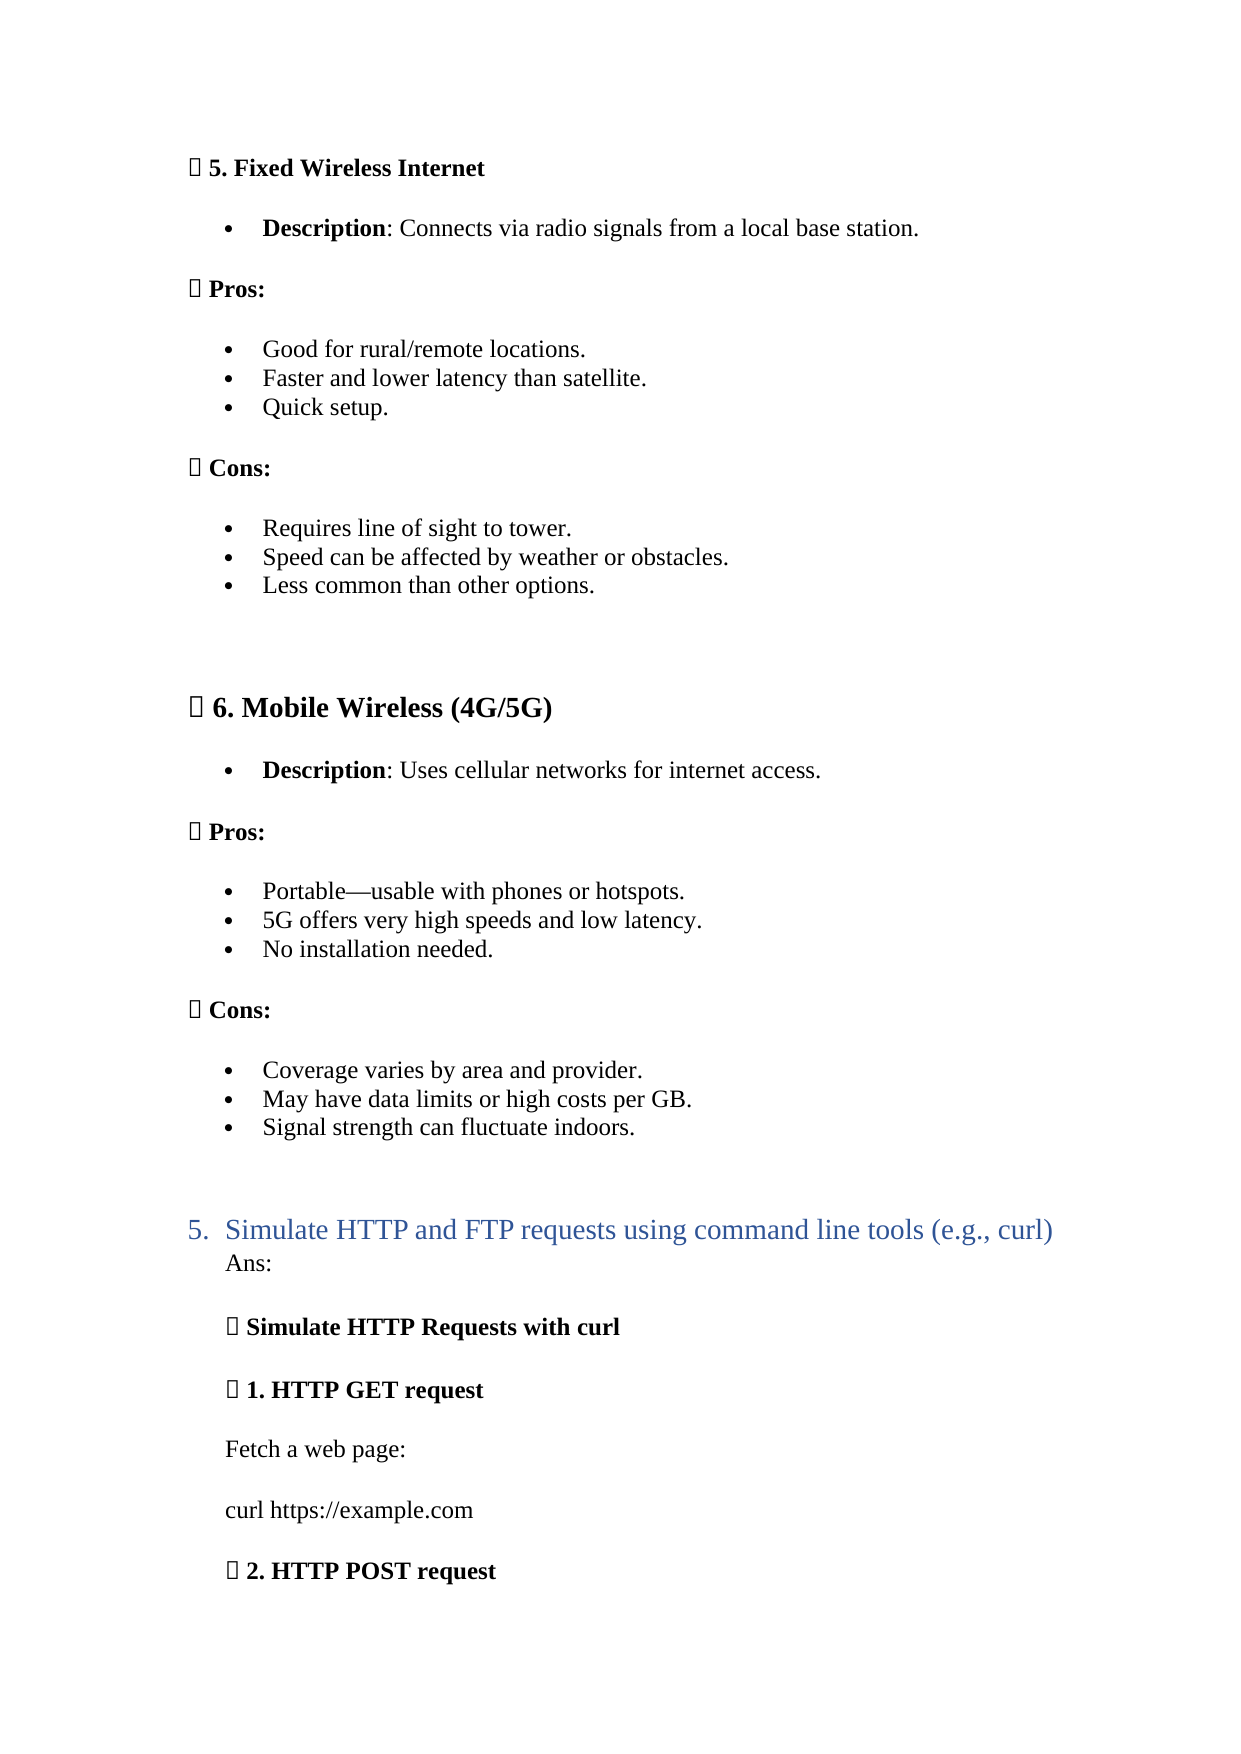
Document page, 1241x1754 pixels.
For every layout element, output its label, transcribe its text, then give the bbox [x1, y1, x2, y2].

text ✅ Pros: [187, 813, 1090, 847]
text 📱 6. Mobile Wireless (4G/5G) [187, 686, 1090, 726]
list Simulate HTTP and FTP requests using command line tools (e.g., curl) [187, 1212, 1090, 1245]
subtitle ✅ 1. HTTP GET request [225, 1371, 1090, 1405]
list Requires line of sight to tower. [225, 513, 1090, 542]
list 5G offers very high speeds and low latency. [225, 905, 1090, 934]
text curl https://example.com [225, 1495, 1090, 1523]
list May have data limits or high costs per GB. [225, 1084, 1090, 1112]
text Fetch a web page: [225, 1434, 1090, 1463]
text ❌ Cons: [187, 992, 1090, 1026]
subtitle 🌐 Simulate HTTP Requests with curl [225, 1308, 1090, 1342]
subtitle ✅ 2. HTTP POST request [225, 1553, 1090, 1587]
list Quick setup. [225, 392, 1090, 421]
list Less common than other options. [225, 571, 1090, 599]
list Description: Connects via radio signals from a local base station. [225, 213, 1090, 242]
list Signal strength can fluctuate indoors. [225, 1112, 1090, 1141]
text 📶 5. Fixed Wireless Internet [187, 150, 1090, 184]
list Ans: [225, 1248, 1090, 1277]
text ❌ Cons: [187, 450, 1090, 484]
list No installation needed. [225, 934, 1090, 963]
list Faster and lower latency than satellite. [225, 363, 1090, 392]
list Speed can be affected by weather or obstacles. [225, 542, 1090, 571]
list Portable—usable with phones or hotspots. [225, 876, 1090, 905]
text ✅ Pros: [187, 271, 1090, 305]
list Good for rural/remote locations. [225, 334, 1090, 363]
list Coverage varies by area and provider. [225, 1055, 1090, 1084]
list Description: Uses cellular networks for internet access. [225, 755, 1090, 784]
